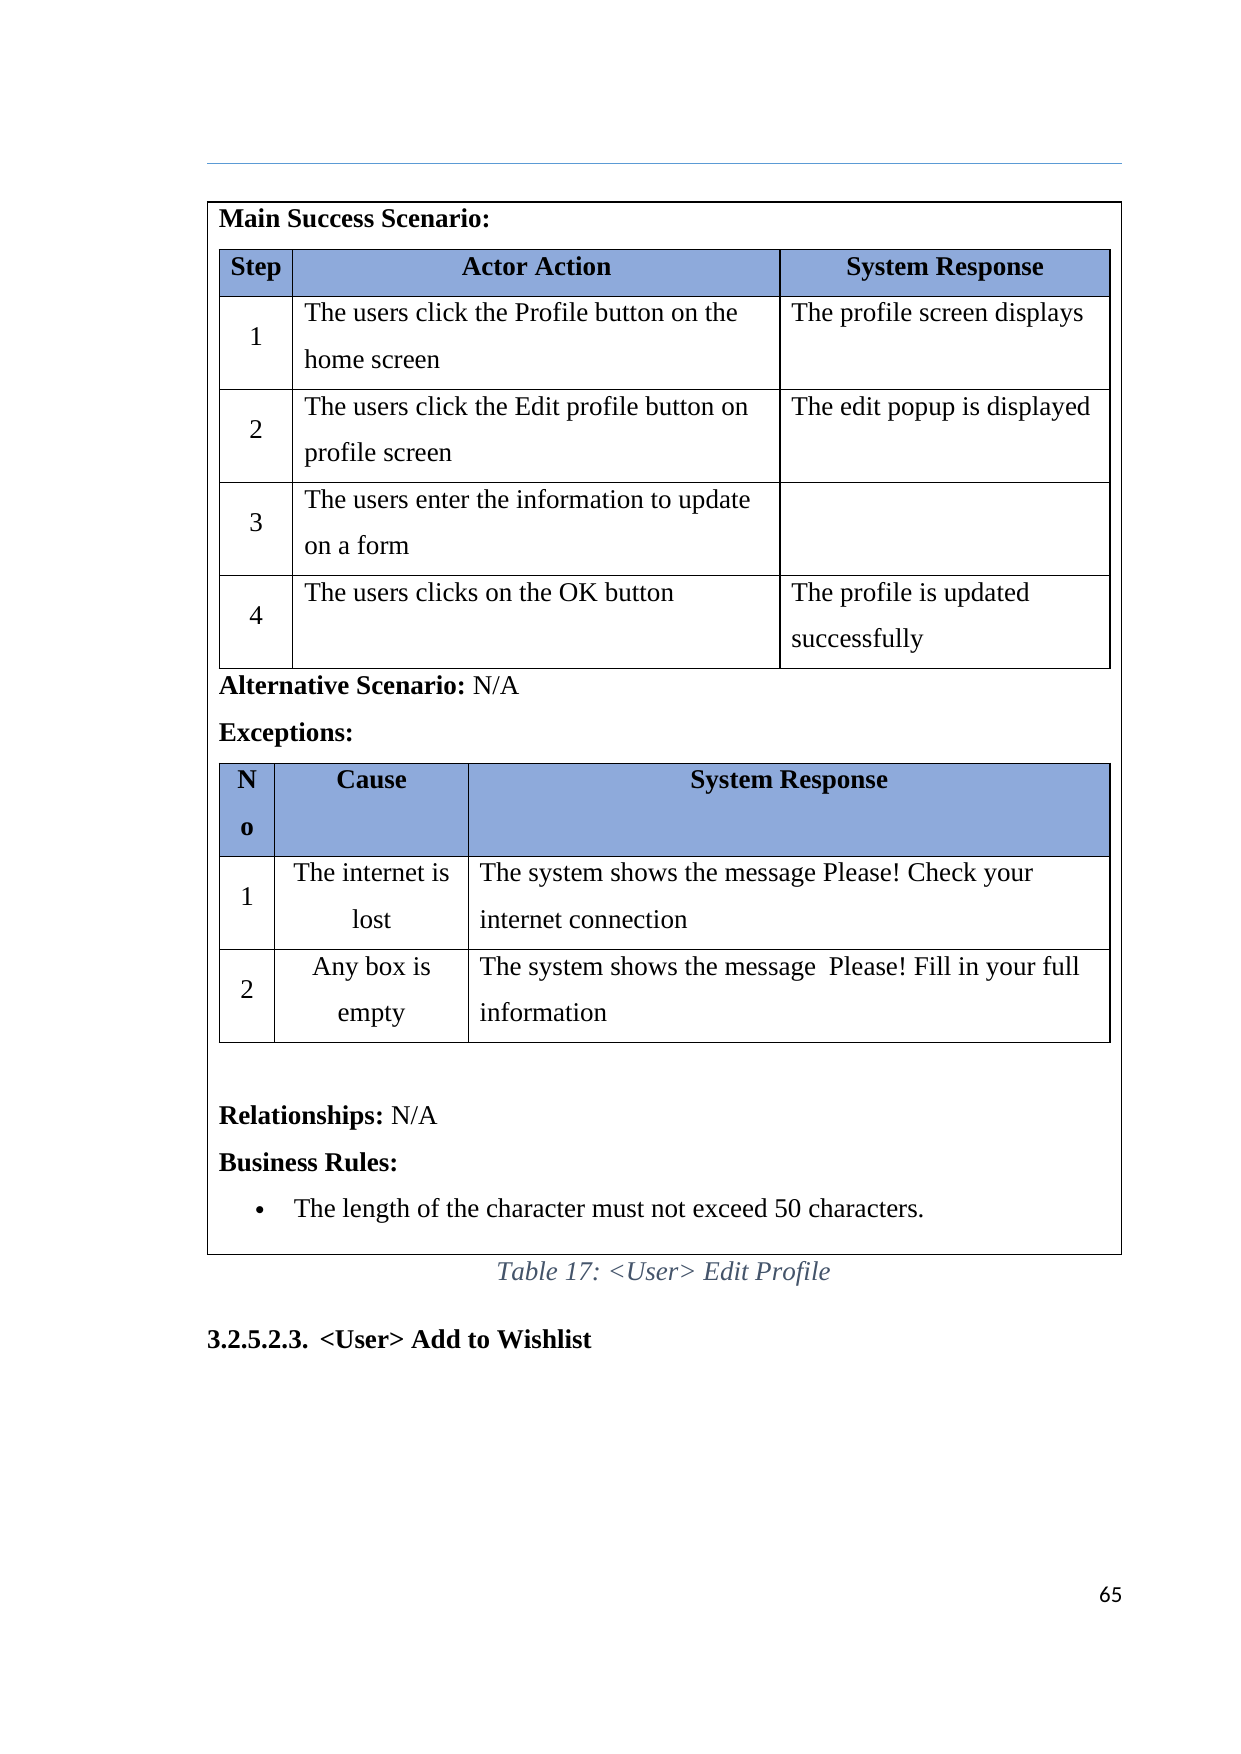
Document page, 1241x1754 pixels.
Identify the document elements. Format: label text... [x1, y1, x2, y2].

text Table 17: <User> Edit Profile [207, 1255, 1122, 1287]
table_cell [208, 203, 1121, 1254]
list <User> Add to Wishlist [207, 1323, 1122, 1354]
